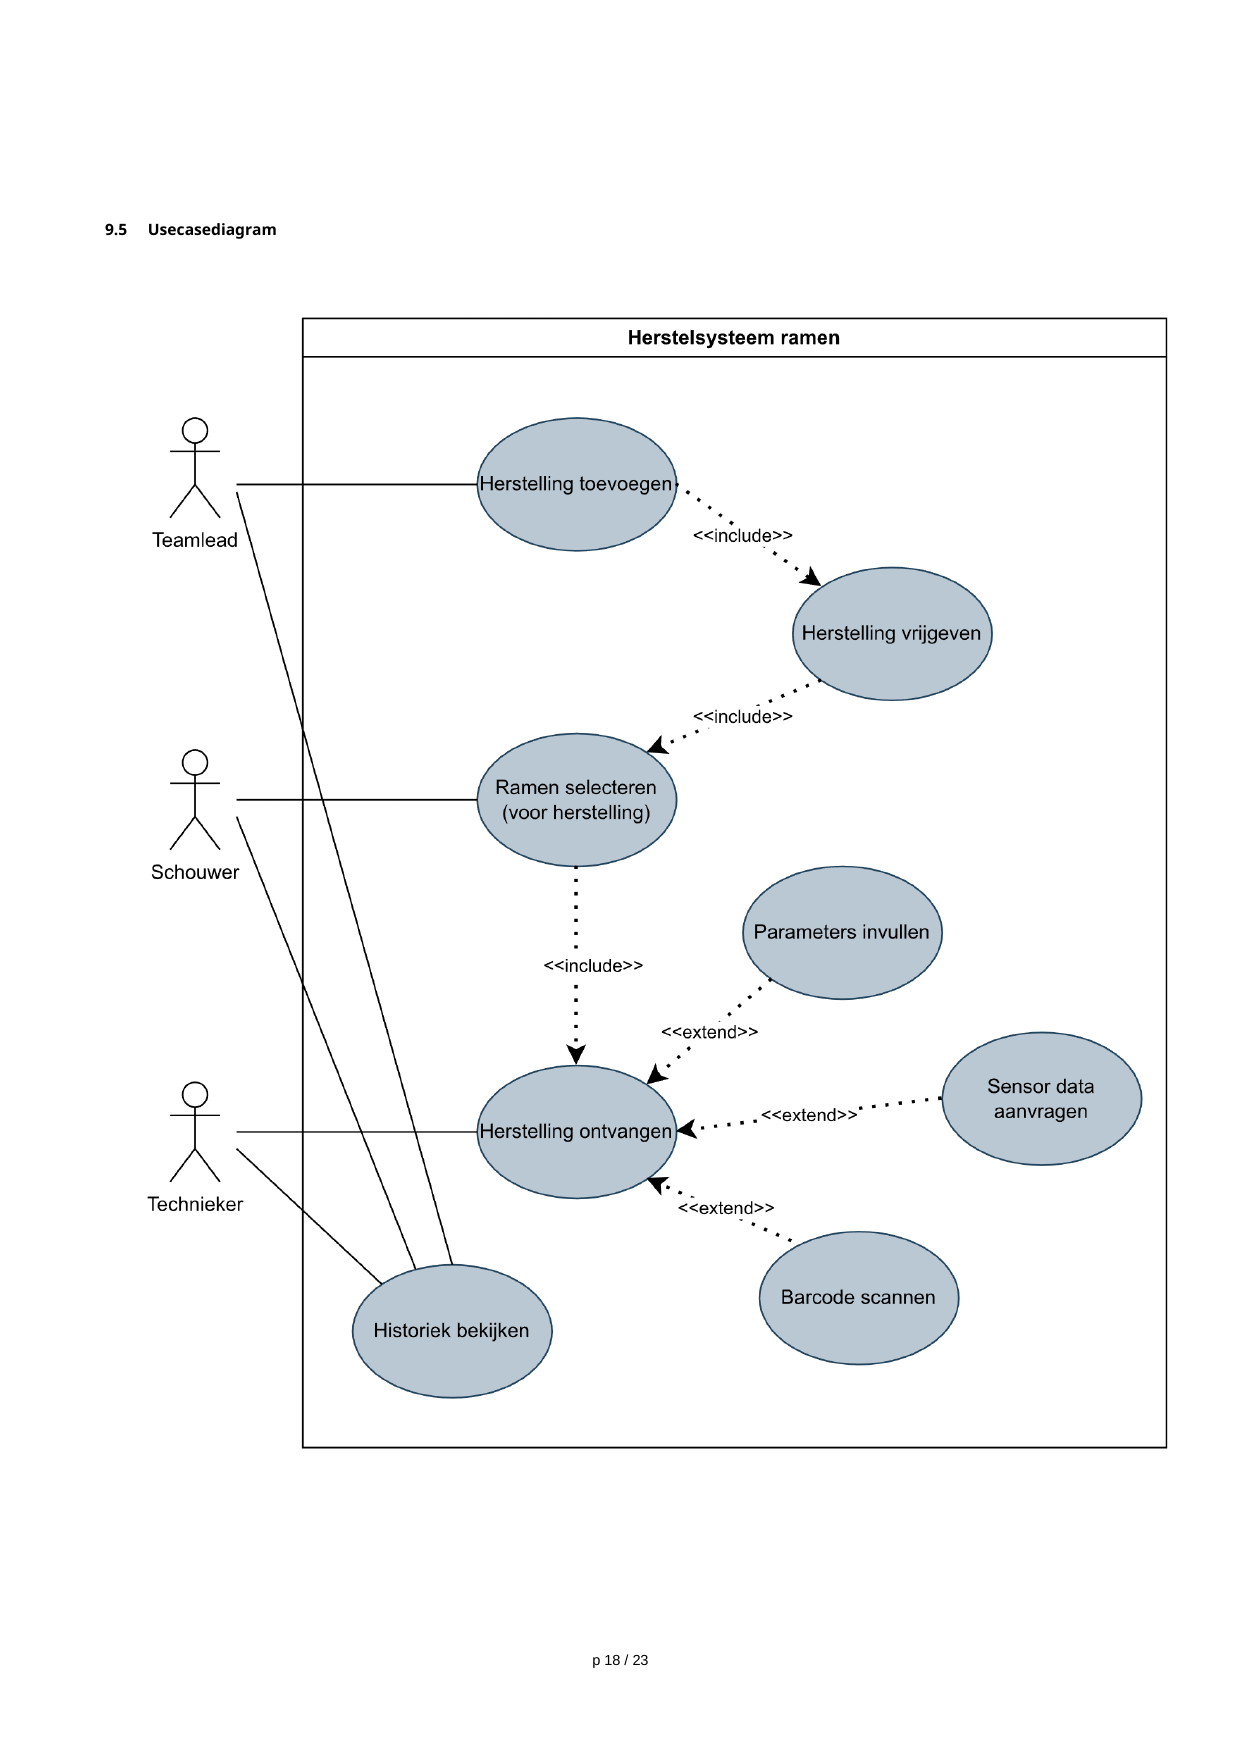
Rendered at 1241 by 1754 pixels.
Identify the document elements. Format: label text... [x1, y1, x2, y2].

picture [147, 317, 1173, 1455]
subtitle Usecasediagram [127, 218, 1092, 255]
